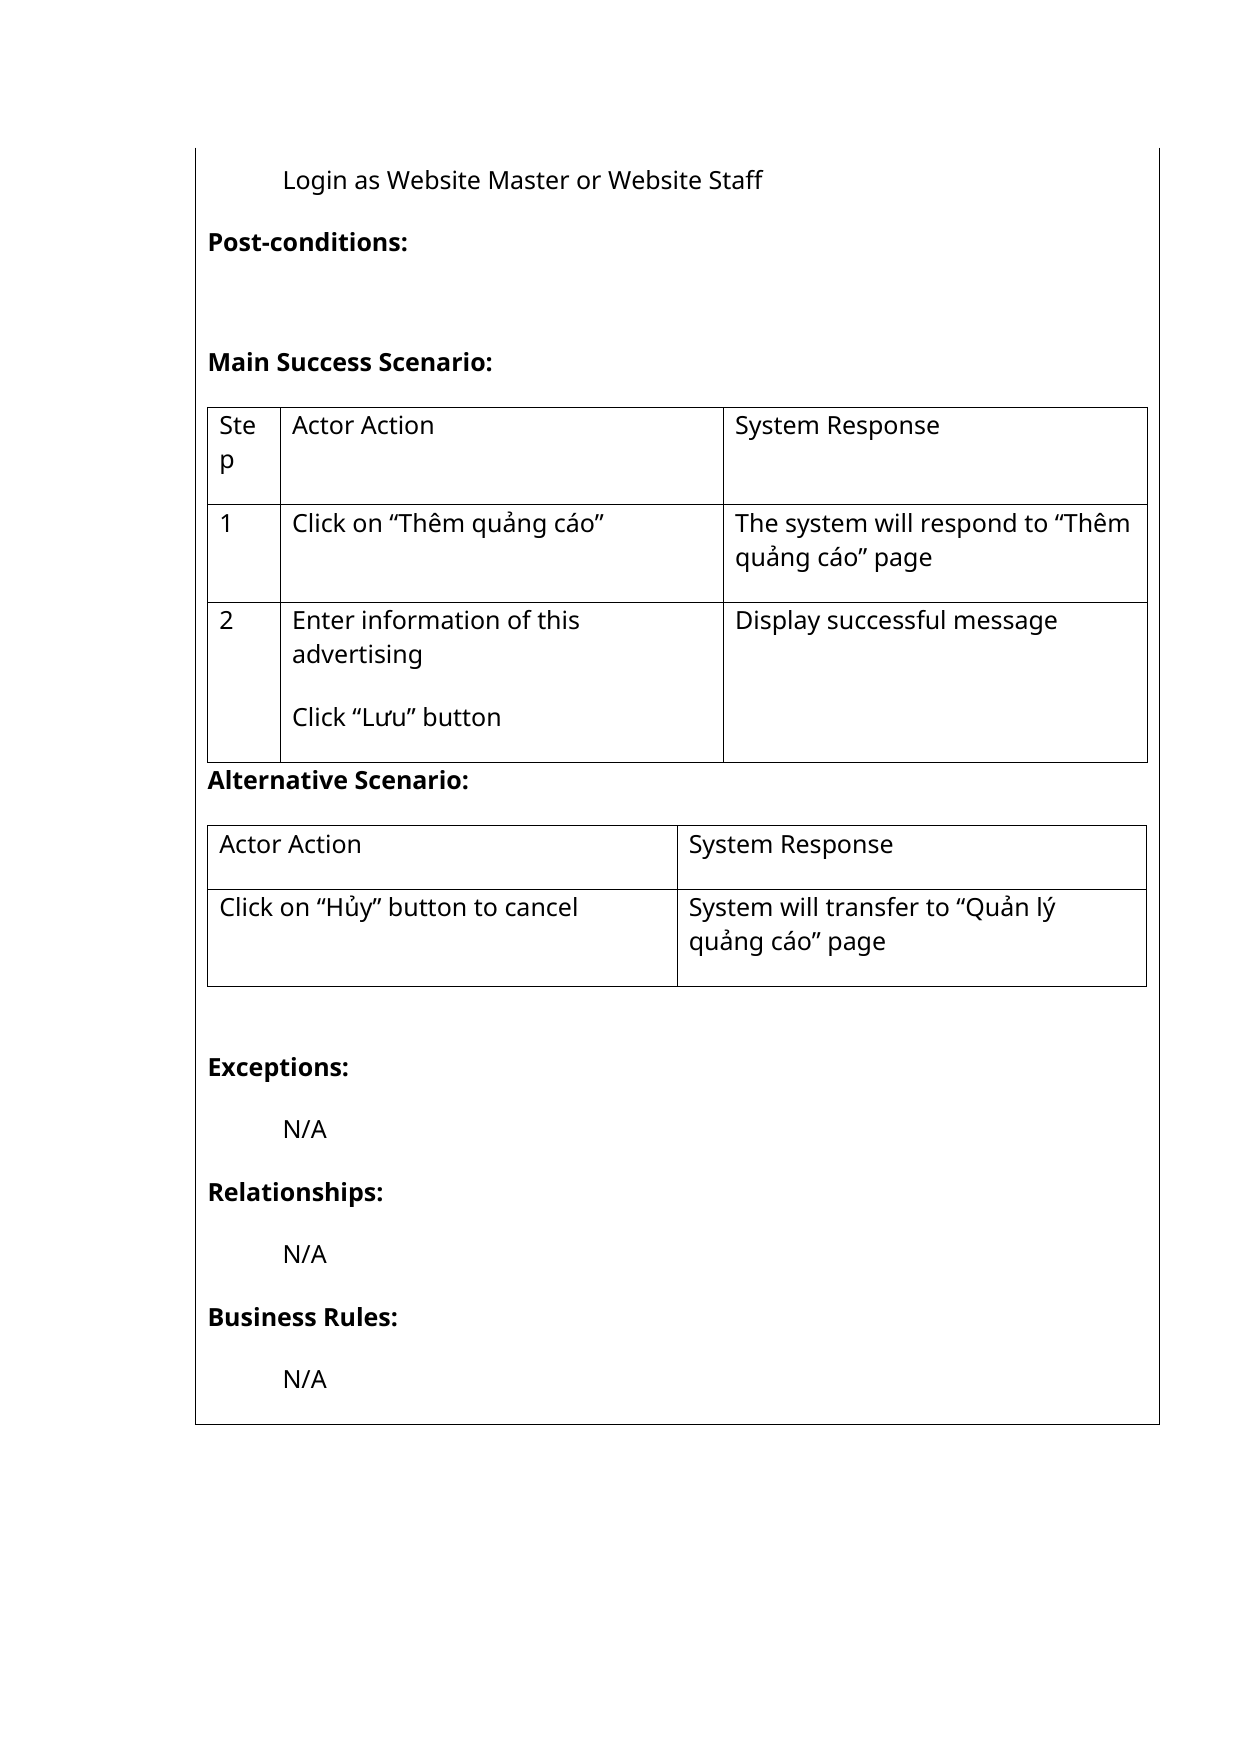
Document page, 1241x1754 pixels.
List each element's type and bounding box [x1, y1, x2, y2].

table_cell [196, 154, 1159, 1424]
